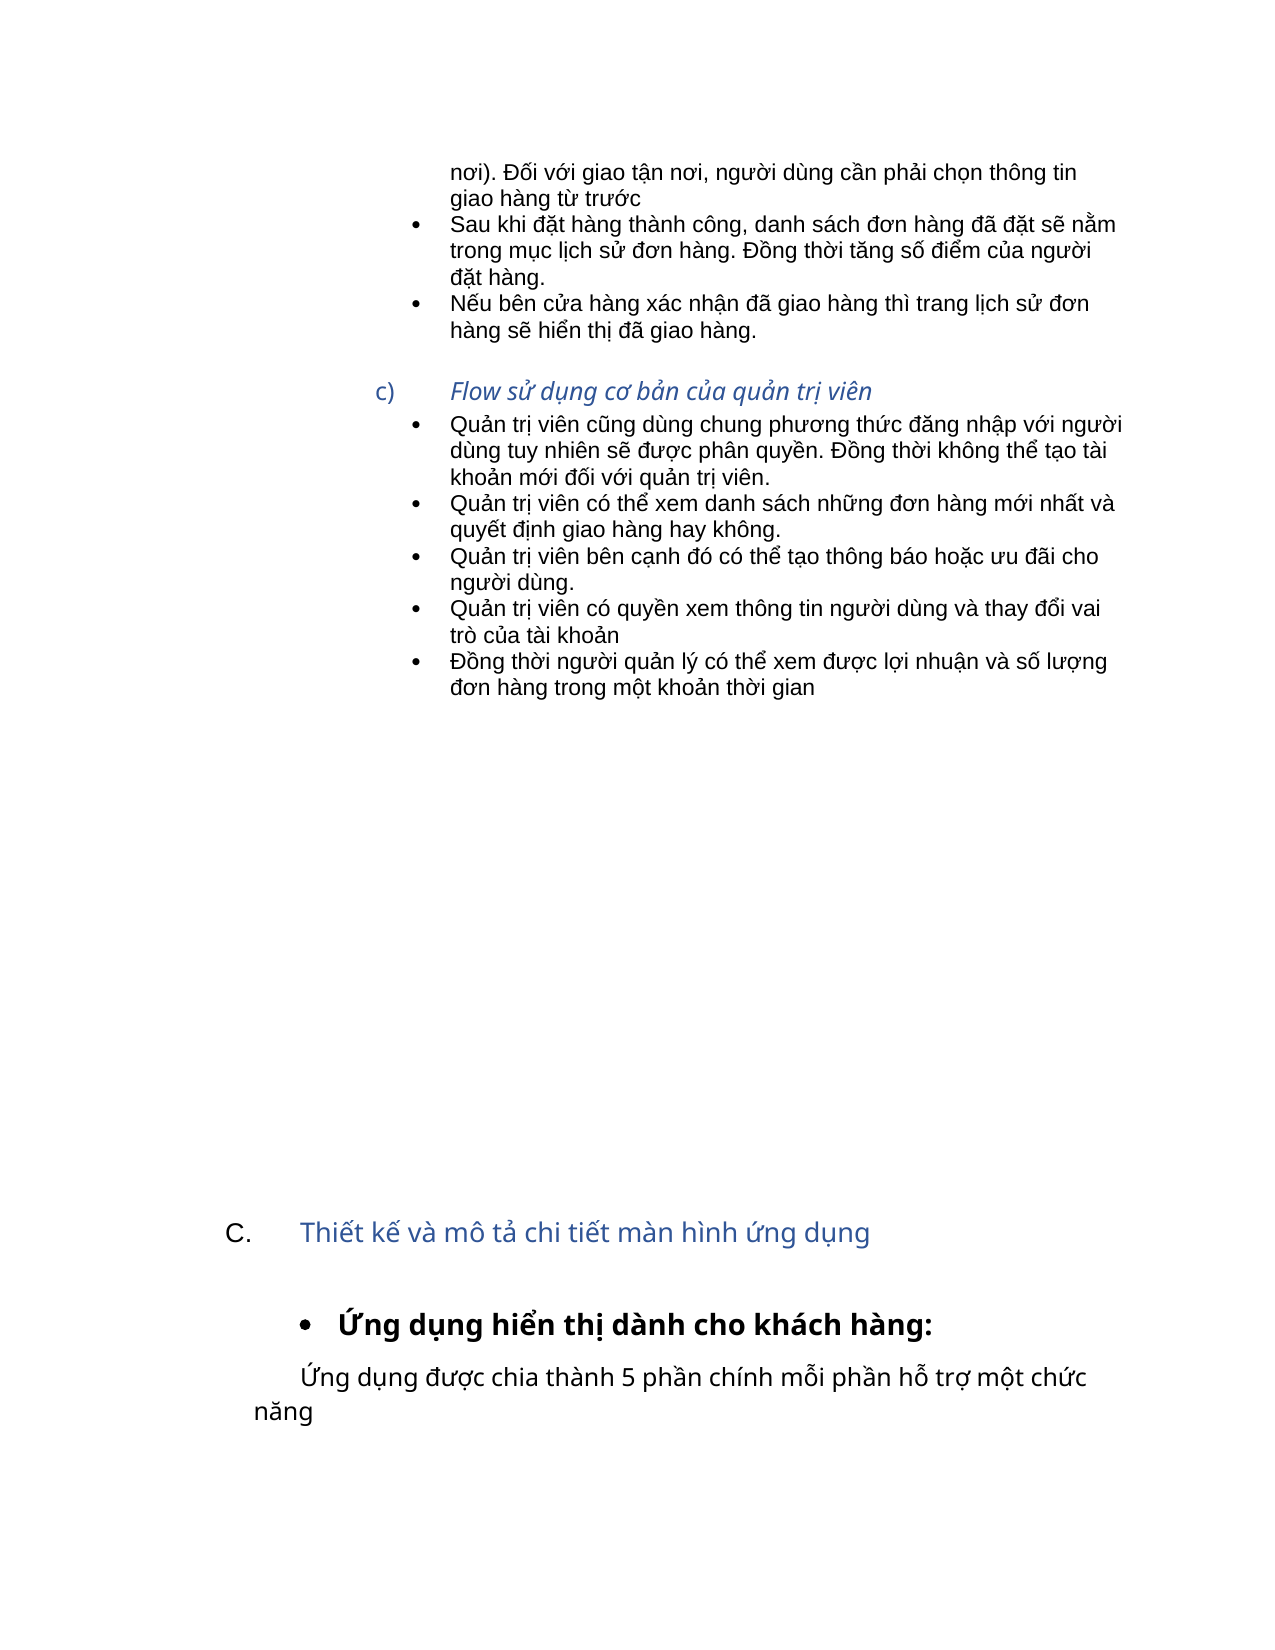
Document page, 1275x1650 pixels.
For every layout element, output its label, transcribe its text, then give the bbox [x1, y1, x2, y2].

list Quản trị viên có quyền xem thông tin người dùng và thay đổi vai trò của tài khoản [412, 595, 1125, 648]
list Quản trị viên cũng dùng chung phương thức đăng nhập với người dùng tuy nhiên sẽ được phân quyền. Đồng thời không thể tạo tài khoản mới đối với quản trị viên. [412, 411, 1125, 490]
list Đồng thời người quản lý có thể xem được lợi nhuận và số lượng đơn hàng trong một khoản thời gian [412, 648, 1125, 701]
text Ứng dụng được chia thành 5 phần chính mỗi phần hỗ trợ một chức năng [253, 1360, 1125, 1428]
list Quản trị viên có thể xem danh sách những đơn hàng mới nhất và quyết định giao hàng hay không. [412, 490, 1125, 543]
list Ứng dụng hiển thị dành cho khách hàng: [300, 1304, 1125, 1343]
subtitle Thiết kế và mô tả chi tiết màn hình ứng dụng [225, 1213, 1125, 1250]
list Quản trị viên bên cạnh đó có thể tạo thông báo hoặc ưu đãi cho người dùng. [412, 543, 1125, 595]
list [412, 158, 1125, 211]
list Nếu bên cửa hàng xác nhận đã giao hàng thì trang lịch sử đơn hàng sẽ hiển thị đã giao hàng. [412, 290, 1125, 343]
list Sau khi đặt hàng thành công, danh sách đơn hàng đã đặt sẽ nằm trong mục lịch sử đơn hàng. Đồng thời tăng số điểm của người đặt hàng. [412, 211, 1125, 290]
subtitle Flow sử dụng cơ bản của quản trị viên [375, 373, 1125, 407]
